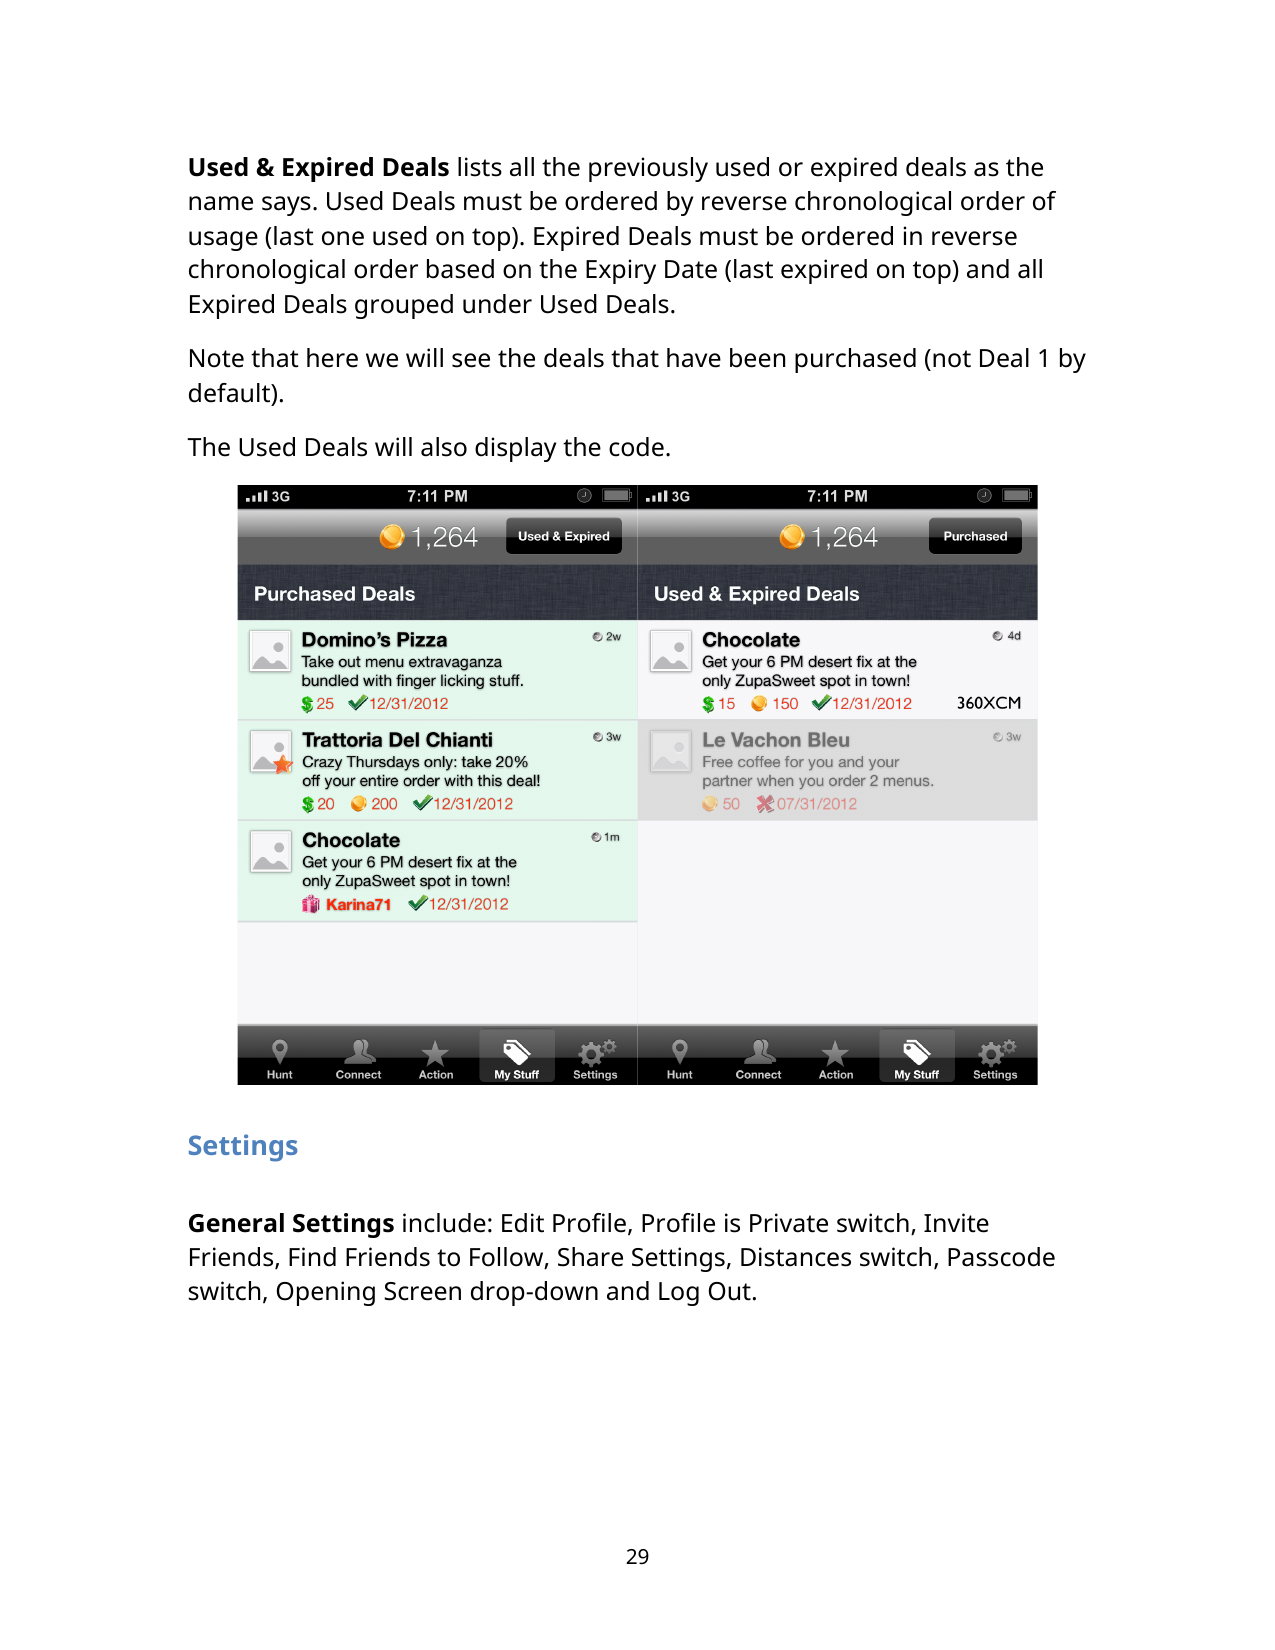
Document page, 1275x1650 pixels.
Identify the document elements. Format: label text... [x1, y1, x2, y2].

text General Settings include: Edit Profile, Profile is Private switch, Invite Friends, Find Friends to Follow, Share Settings, Distances switch, Passcode switch, Opening Screen drop-down and Log Out. [187, 1205, 1087, 1307]
subtitle Settings [187, 1127, 1087, 1163]
text Used & Expired Deals lists all the previously used or expired deals as the name says. Used Deals must be ordered by reverse chronological order of usage (last one used on top). Expired Deals must be ordered in reverse chronological order based on the Expiry Date (last expired on top) and all Expired Deals grouped under Used Deals. [187, 150, 1087, 320]
text Note that here we will see the deals that have been purchased (not Deal 1 by default). [187, 341, 1087, 409]
text The Used Deals will also display the code. [187, 430, 1087, 464]
picture [237, 485, 1038, 1085]
